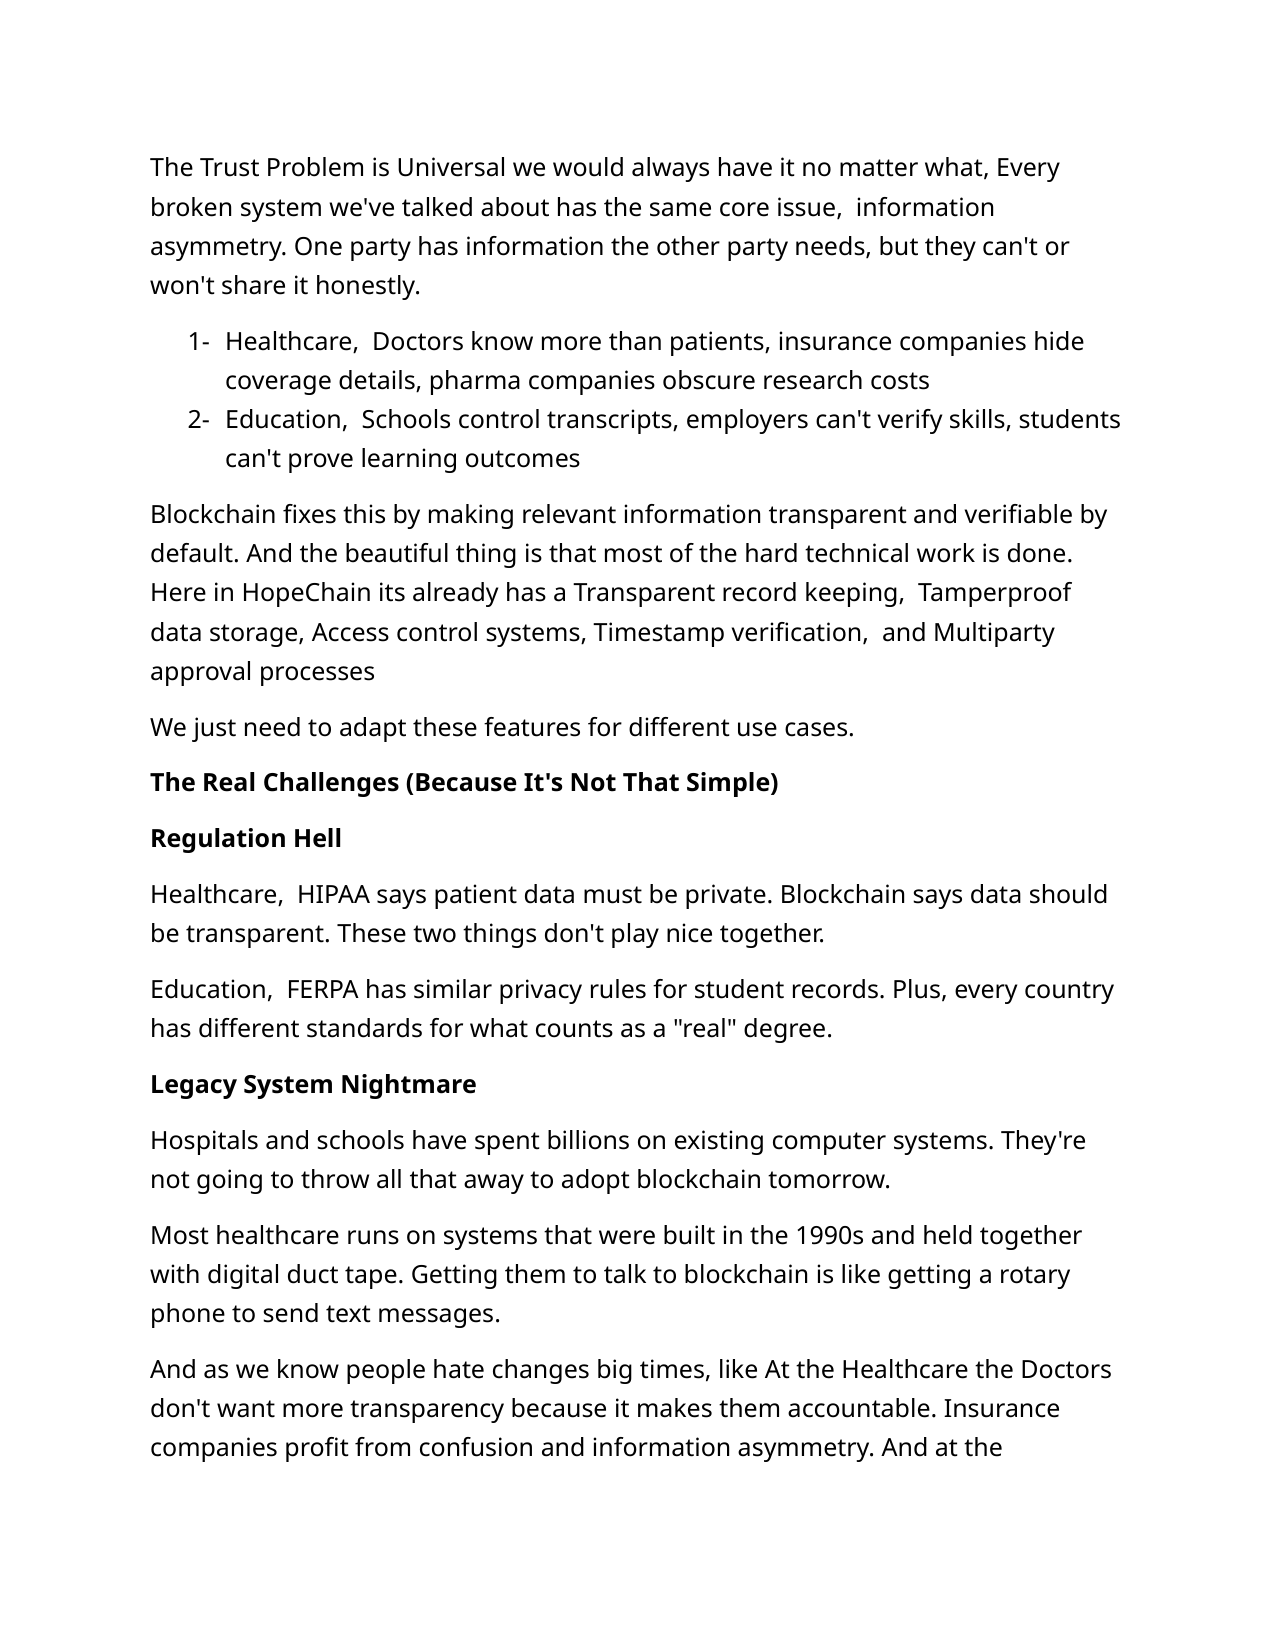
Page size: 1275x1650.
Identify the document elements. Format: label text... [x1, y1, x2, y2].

text The Trust Problem is Universal we would always have it no matter what, Every broken system we've talked about has the same core issue, information asymmetry. One party has information the other party needs, but they can't or won't share it honestly. [150, 150, 1125, 302]
text The Real Challenges (Because It's Not That Simple) [150, 765, 1125, 799]
text Healthcare, HIPAA says patient data must be private. Blockchain says data should be transparent. These two things don't play nice together. [150, 877, 1125, 950]
text Education, FERPA has similar privacy rules for student records. Plus, every country has different standards for what counts as a "real" degree. [150, 972, 1125, 1045]
text Blockchain fixes this by making relevant information transparent and verifiable by default. And the beautiful thing is that most of the hard technical work is done. Here in HopeChain its already has a Transparent record keeping, Tamperproof data storage, Access control systems, Timestamp verification, and Multiparty approval processes [150, 497, 1125, 687]
text Most healthcare runs on systems that were built in the 1990s and held together with digital duct tape. Getting them to talk to blockchain is like getting a rotary phone to send text messages. [150, 1217, 1125, 1330]
text We just need to adapt these features for different use cases. [150, 709, 1125, 743]
list Healthcare, Doctors know more than patients, insurance companies hide coverage details, pharma companies obscure research costs [187, 323, 1125, 397]
list Education, Schools control transcripts, employers can't verify skills, students can't prove learning outcomes [187, 402, 1125, 475]
text Hospitals and schools have spent billions on existing computer systems. They're not going to throw all that away to adopt blockchain tomorrow. [150, 1122, 1125, 1196]
text Legacy System Nightmare [150, 1067, 1125, 1101]
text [150, 1352, 1125, 1464]
text Regulation Hell [150, 821, 1125, 855]
